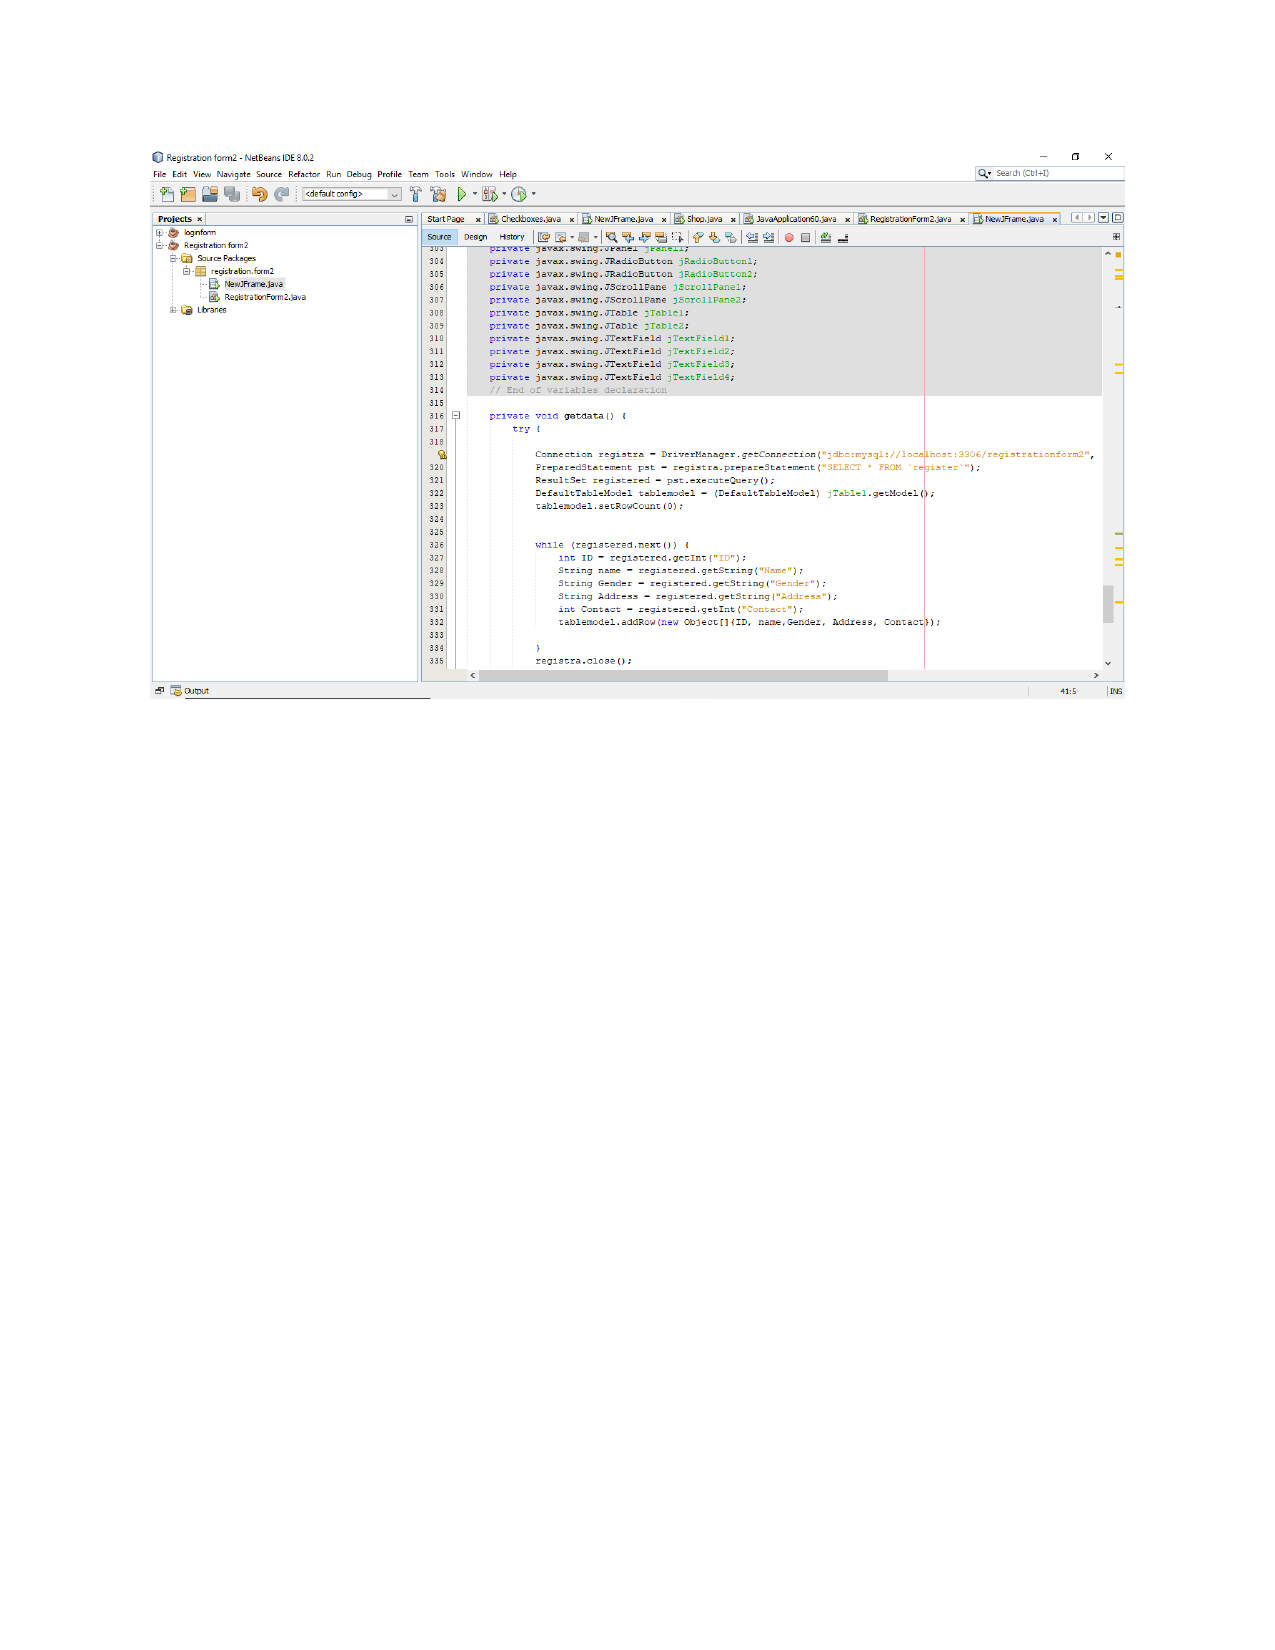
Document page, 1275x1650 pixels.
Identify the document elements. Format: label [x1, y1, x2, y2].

picture [150, 150, 1125, 699]
